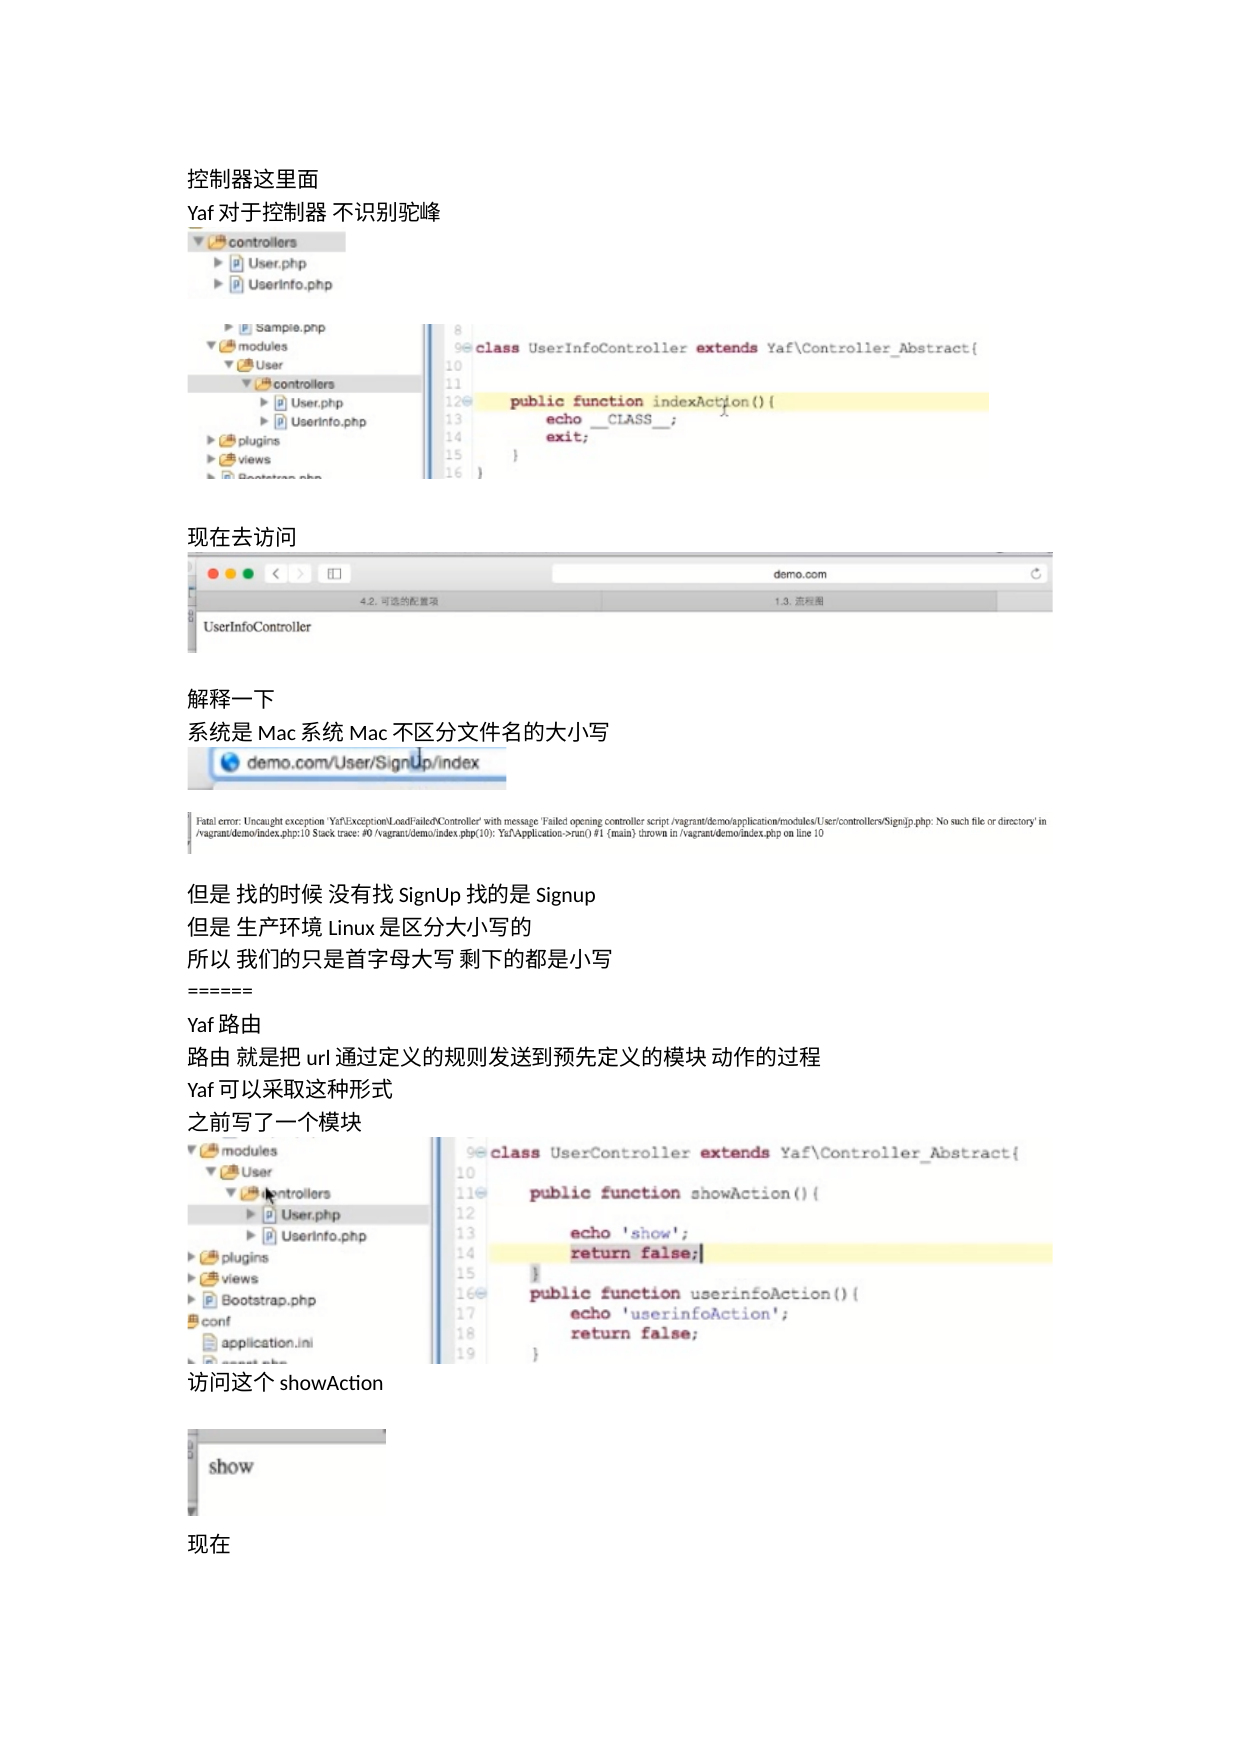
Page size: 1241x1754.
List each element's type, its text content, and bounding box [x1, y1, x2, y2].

text 现在去访问 [187, 519, 1053, 552]
text ====== [187, 974, 1053, 1007]
text 所以 我们的只是首字母大写 剩下的都是小写 [187, 942, 1053, 974]
picture [187, 324, 989, 479]
text Yaf可以采取这种形式 [187, 1072, 1053, 1104]
picture [187, 747, 507, 790]
picture [187, 1429, 386, 1516]
picture [187, 812, 1053, 854]
text 但是 找的时候 没有找SignUp 找的是Signup [187, 877, 1053, 909]
text Yaf对于控制器 不识别驼峰 [187, 194, 1053, 227]
text 现在 [187, 1527, 1053, 1559]
text 访问这个showAction [187, 1364, 1053, 1397]
picture [187, 227, 346, 299]
text 但是 生产环境Linux是区分大小写的 [187, 909, 1053, 942]
text 之前写了一个模块 [187, 1104, 1053, 1137]
text 路由 就是把url通过定义的规则发送到预先定义的模块 动作的过程 [187, 1039, 1053, 1072]
picture [187, 552, 1053, 653]
picture [187, 1137, 1053, 1364]
text Yaf路由 [187, 1007, 1053, 1039]
text 系统是Mac系统 Mac不区分文件名的大小写 [187, 714, 1053, 747]
text 解释一下 [187, 682, 1053, 714]
text 控制器这里面 [187, 162, 1053, 194]
